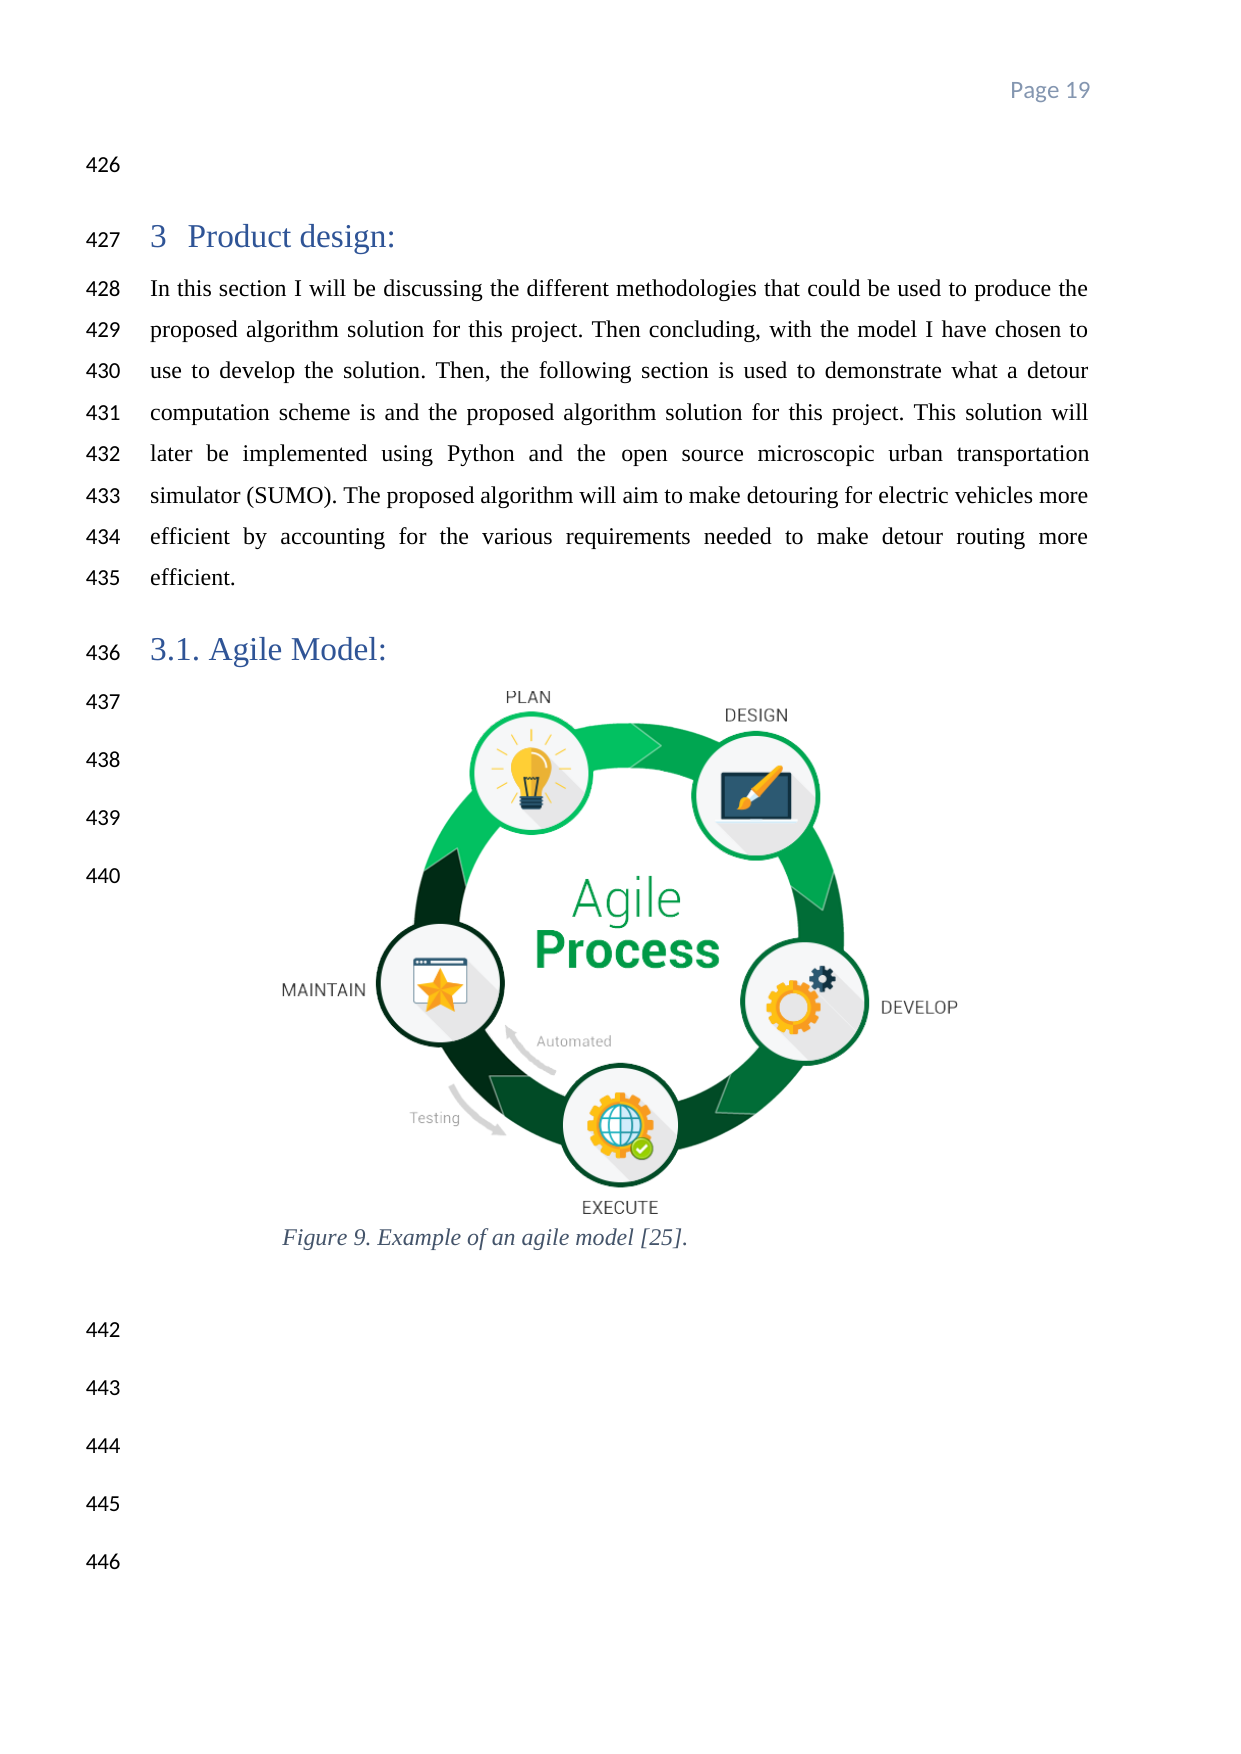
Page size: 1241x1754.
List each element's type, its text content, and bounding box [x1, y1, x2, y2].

picture [282, 691, 958, 1214]
text In this section I will be discussing the different methodologies that could be used to produce the proposed algorithm solution for this project. Then concluding, with the model I have chosen to use to develop the solution. Then, the following section is used to demonstrate what a detour computation scheme is and the proposed algorithm solution for this project. This solution will later be implemented using Python and the open source microscopic urban transportation simulator (SUMO). The proposed algorithm will aim to make detouring for electric vehicles more efficient by accounting for the various requirements needed to make detour routing more efficient. [150, 274, 1090, 591]
subtitle 3.1. Agile Model: [150, 630, 1090, 668]
subtitle Product design: [150, 216, 1090, 255]
